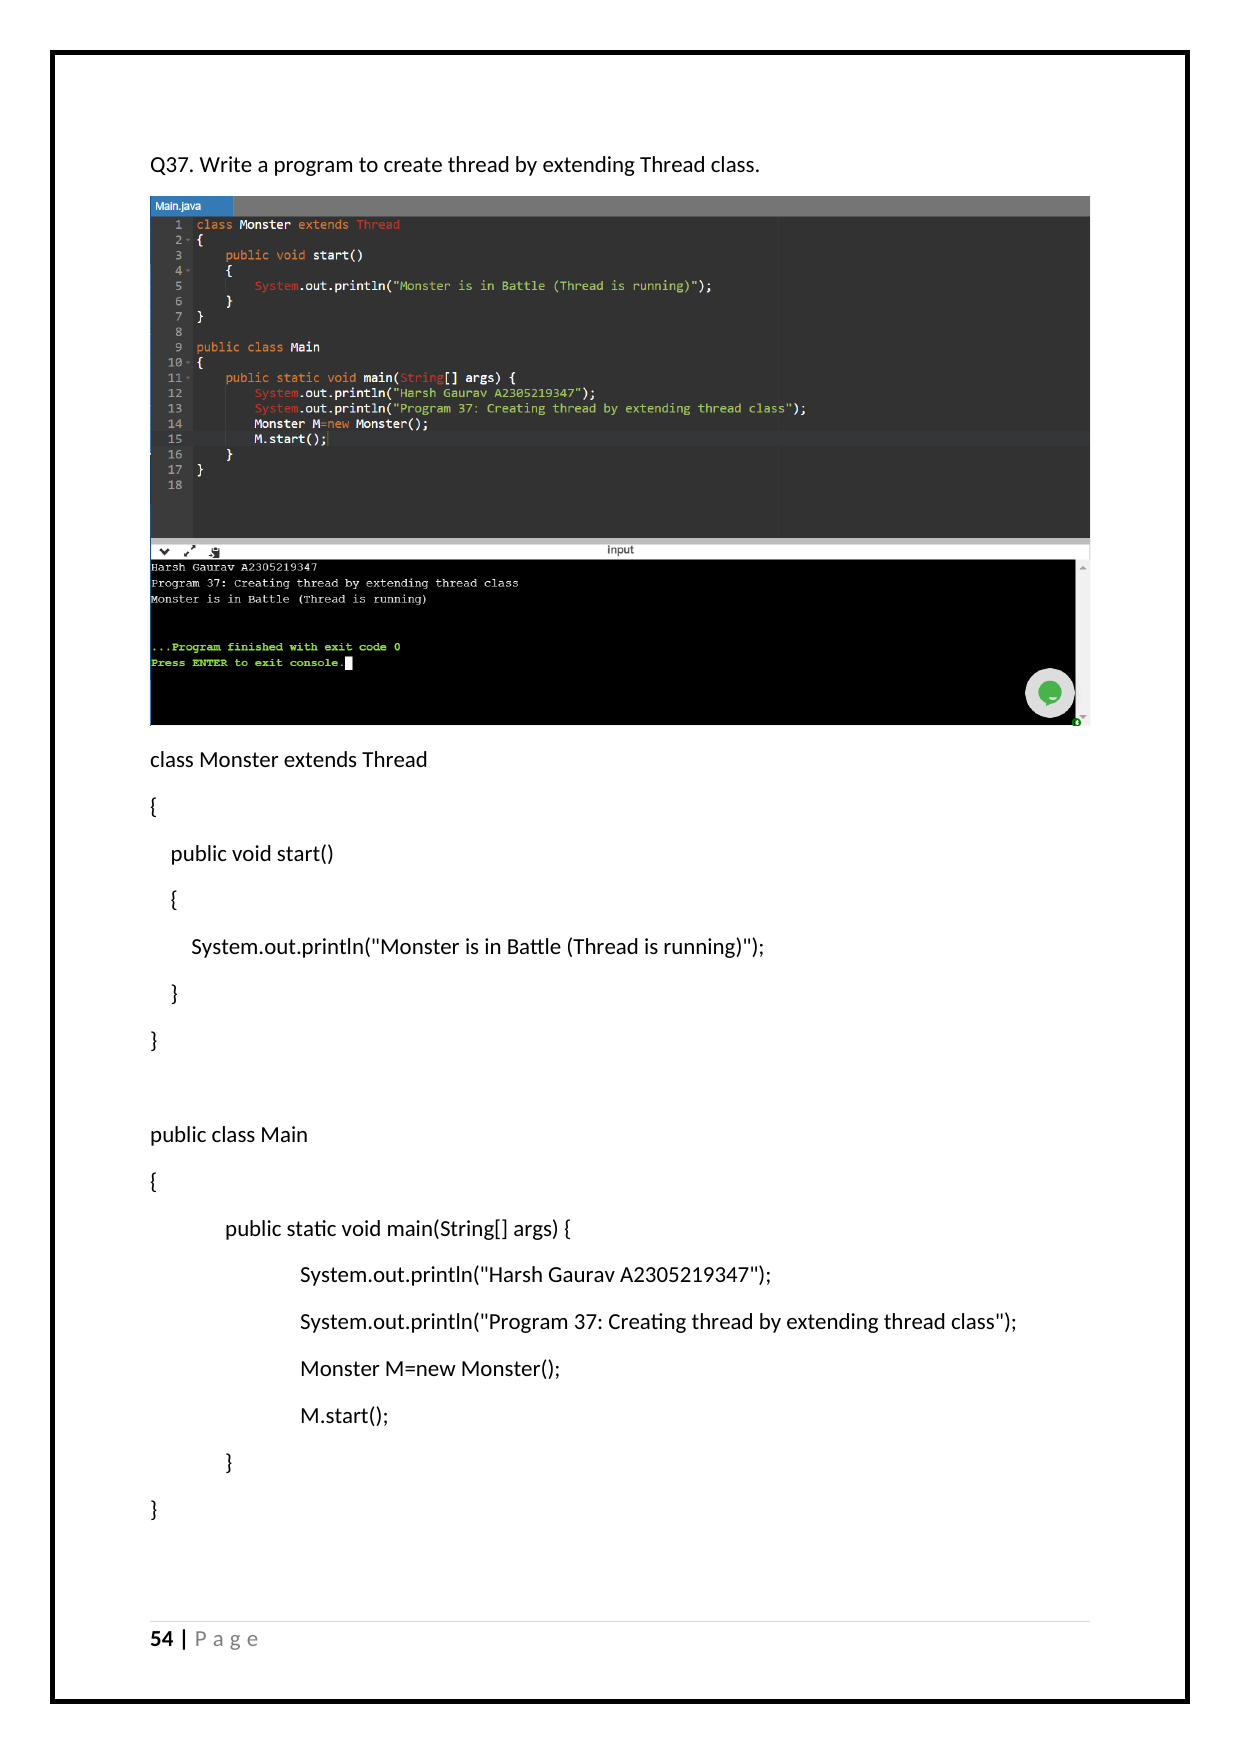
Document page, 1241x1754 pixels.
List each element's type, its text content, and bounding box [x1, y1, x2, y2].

text public static void main(String[] args) { [150, 1214, 1090, 1242]
text { [150, 792, 1090, 820]
text System.out.println("Monster is in Battle (Thread is running)"); [150, 932, 1090, 960]
text System.out.println("Harsh Gaurav A2305219347"); [150, 1261, 1090, 1288]
text } [150, 979, 1090, 1007]
text } [150, 1448, 1090, 1476]
text M.start(); [150, 1401, 1090, 1429]
text } [150, 1495, 1090, 1523]
text Q37. Write a program to create thread by extending Thread class. [150, 150, 1090, 178]
text } [150, 1026, 1090, 1054]
text class Monster extends Thread [150, 745, 1090, 773]
text { [150, 1167, 1090, 1195]
picture [150, 196, 1091, 726]
text System.out.println("Program 37: Creating thread by extending thread class"); [150, 1307, 1090, 1335]
text public class Main [150, 1120, 1090, 1148]
text Monster M=new Monster(); [150, 1354, 1090, 1382]
text { [150, 886, 1090, 913]
text public void start() [150, 839, 1090, 867]
